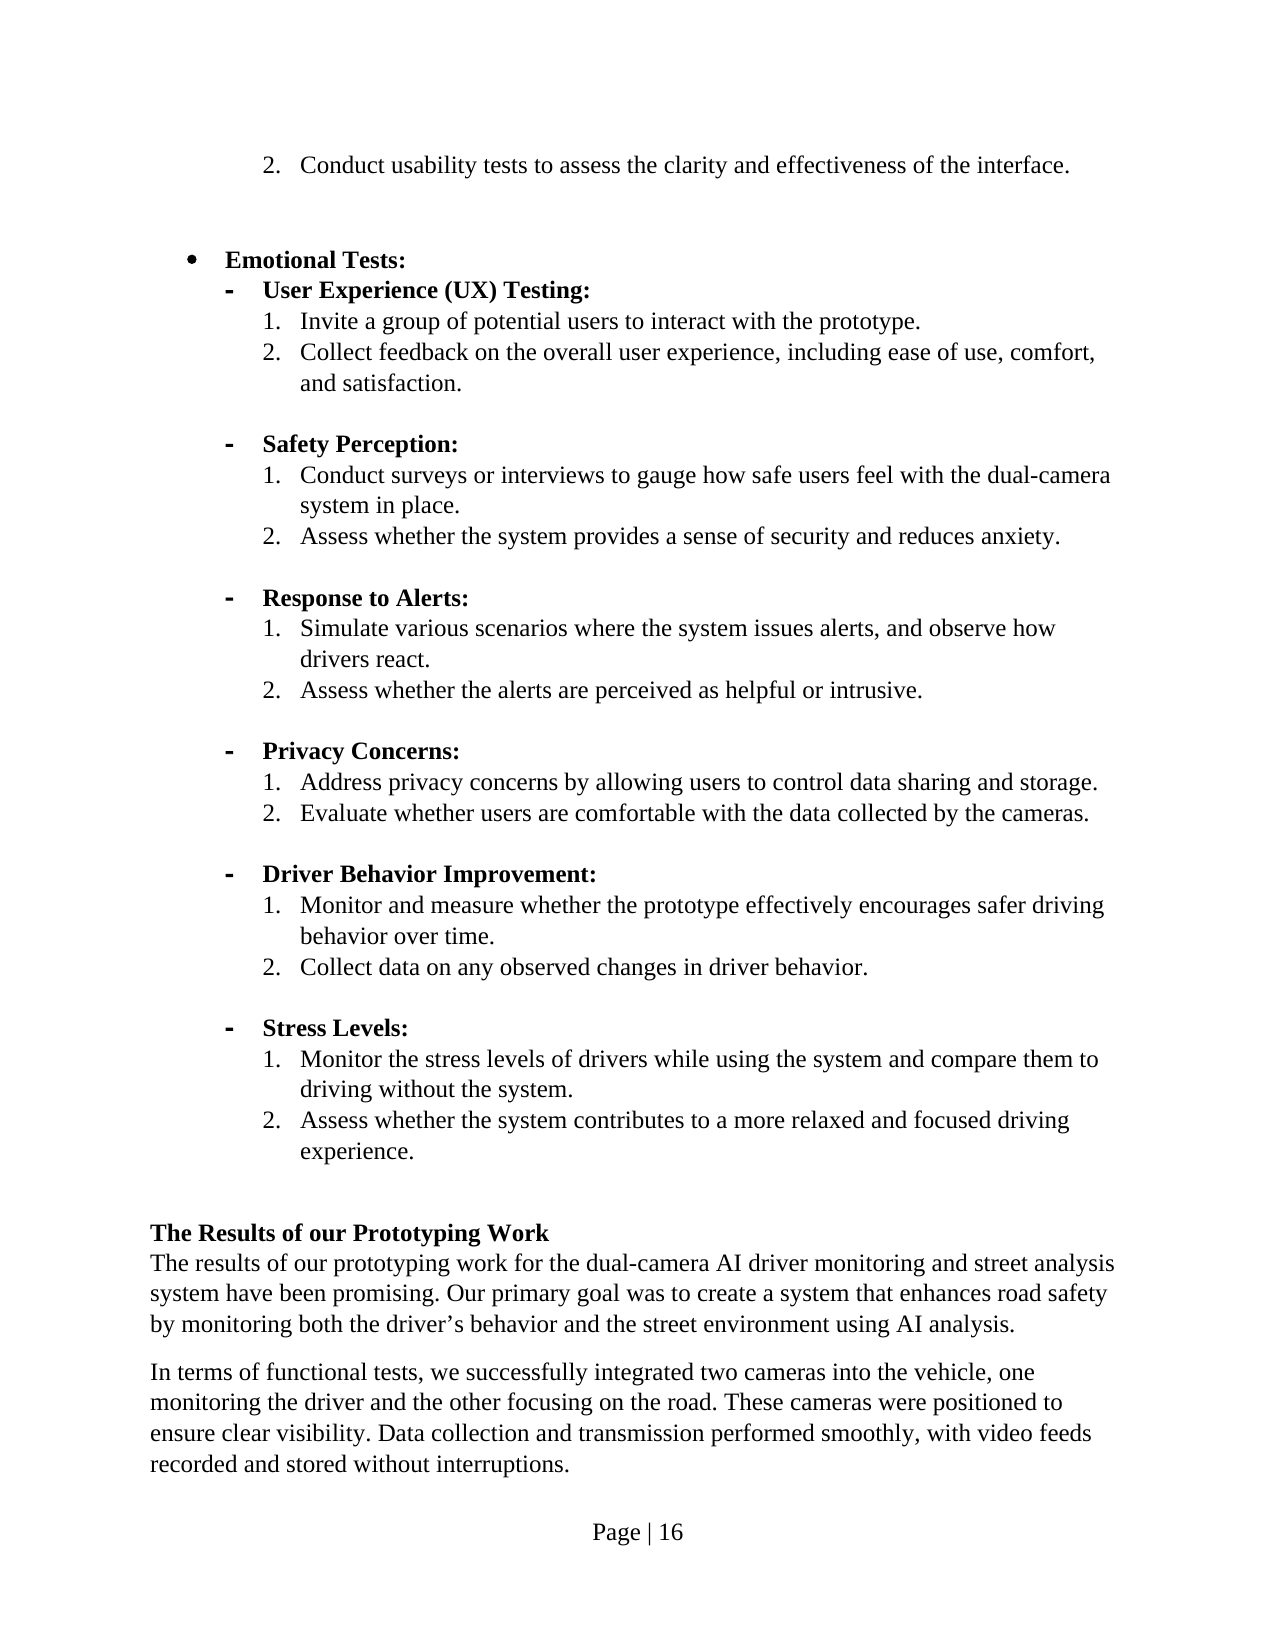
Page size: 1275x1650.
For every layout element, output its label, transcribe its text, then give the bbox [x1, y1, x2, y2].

text In terms of functional tests, we successfully integrated two cameras into the vehicle, one monitoring the driver and the other focusing on the road. These cameras were positioned to ensure clear visibility. Data collection and transmission performed smoothly, with video feeds recorded and stored without interruptions. [150, 1357, 1125, 1477]
list Invite a group of potential users to interact with the prototype. [262, 306, 1125, 335]
list Monitor and measure whether the prototype effectively encourages safer driving behavior over time. [262, 890, 1125, 949]
list User Experience (UX) Testing: [225, 276, 1125, 304]
text The results of our prototyping work for the dual-camera AI driver monitoring and street analysis system have been promising. Our primary goal was to create a system that enhances road safety by monitoring both the driver’s behavior and the street environment using AI analysis. [150, 1248, 1125, 1338]
list Stress Levels: [225, 1013, 1125, 1042]
list Assess whether the system provides a sense of security and reduces anxiety. [262, 521, 1125, 550]
list Conduct usability tests to assess the clarity and effectiveness of the interface. [262, 150, 1125, 179]
list Privacy Concerns: [225, 736, 1125, 765]
list Evaluate whether users are comfortable with the data collected by the cameras. [262, 798, 1125, 827]
list Assess whether the alerts are perceived as helpful or intrusive. [262, 675, 1125, 704]
list Address privacy concerns by allowing users to control data sharing and storage. [262, 767, 1125, 796]
list Emotional Tests: [187, 245, 1125, 273]
list Conduct surveys or interviews to gauge how safe users feel with the dual-camera system in place. [262, 460, 1125, 519]
subtitle The Results of our Prototyping Work [150, 1218, 1125, 1246]
list Monitor the stress levels of drivers while using the system and compare them to driving without the system. [262, 1044, 1125, 1103]
list Driver Behavior Improvement: [225, 859, 1125, 888]
list Safety Perception: [225, 429, 1125, 458]
list Collect feedback on the overall user experience, including ease of use, comfort, and satisfaction. [262, 337, 1125, 396]
list Collect data on any observed changes in driver behavior. [262, 952, 1125, 980]
list Response to Alerts: [225, 583, 1125, 612]
list Simulate various scenarios where the system issues alerts, and observe how drivers react. [262, 613, 1125, 673]
list Assess whether the system contributes to a more relaxed and focused driving experience. [262, 1105, 1125, 1165]
